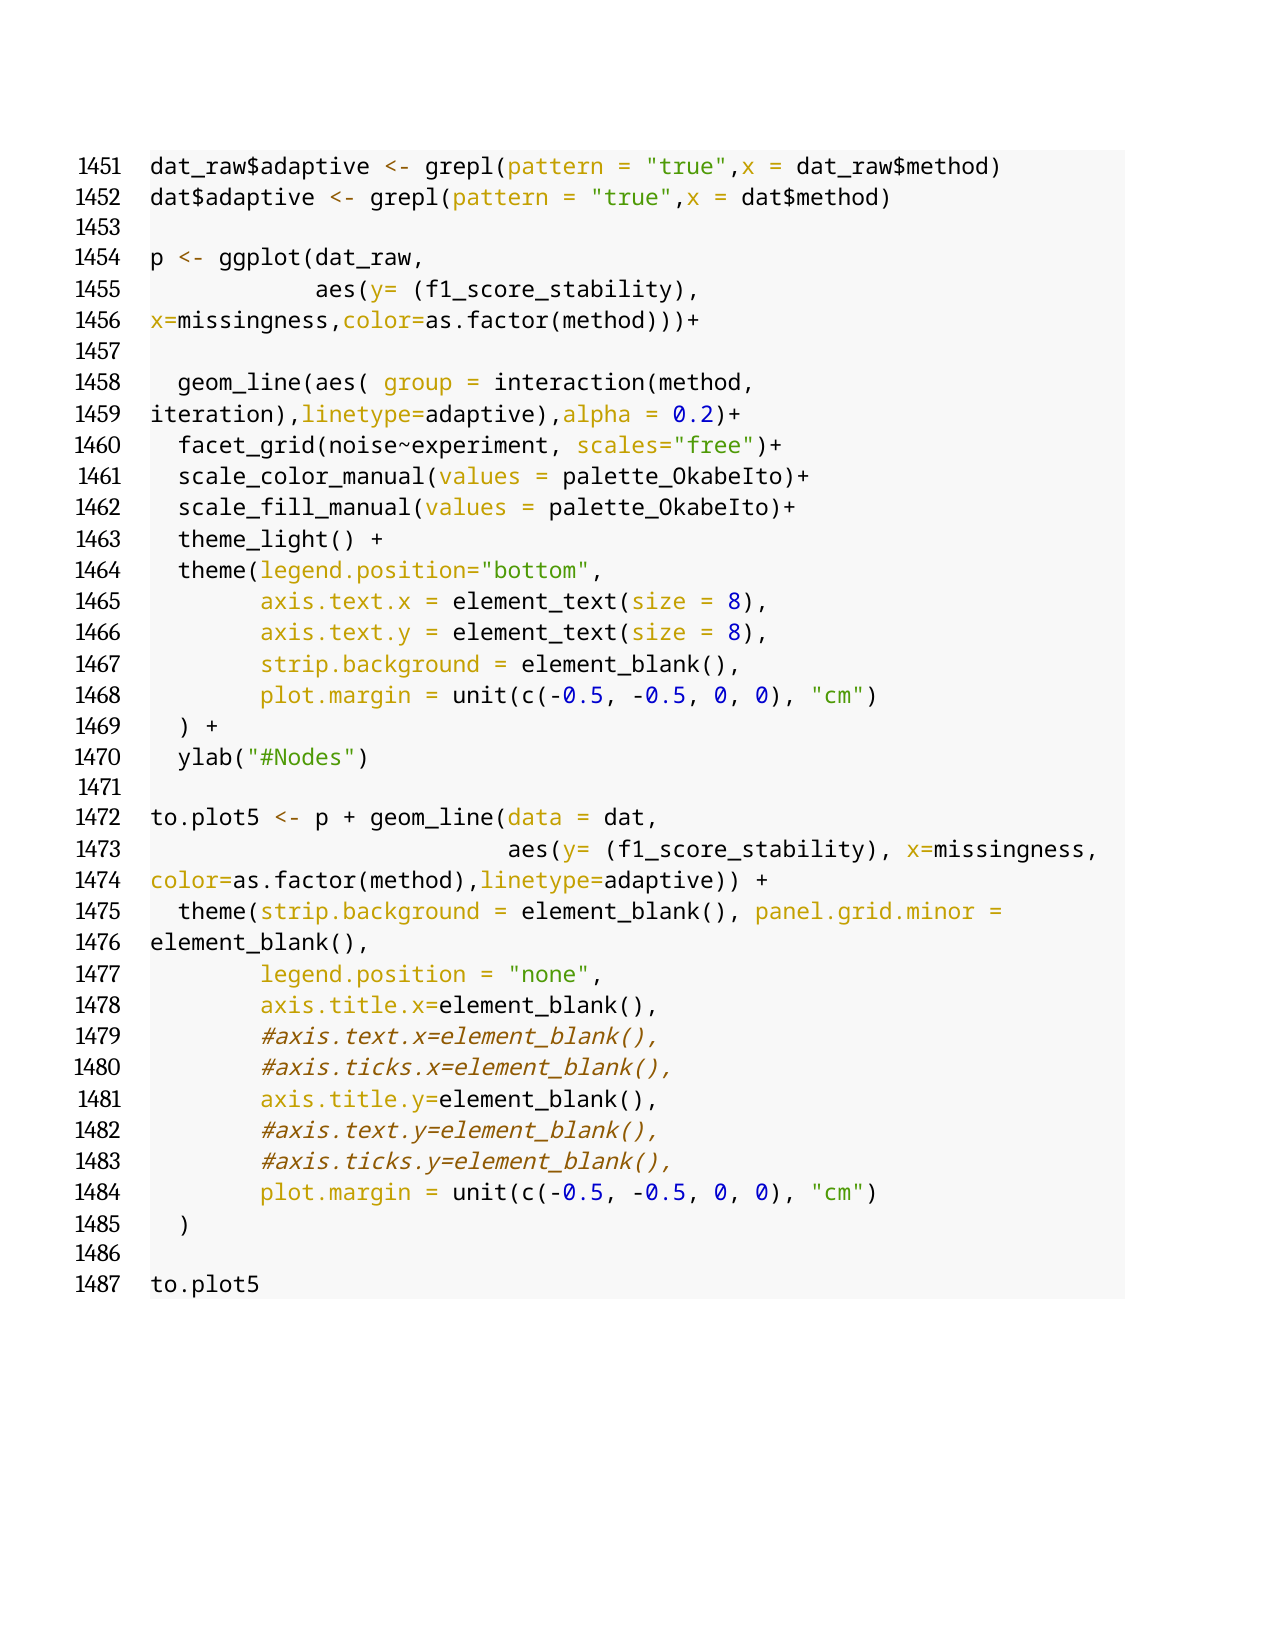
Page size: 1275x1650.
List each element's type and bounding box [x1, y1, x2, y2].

text [150, 150, 1125, 1299]
